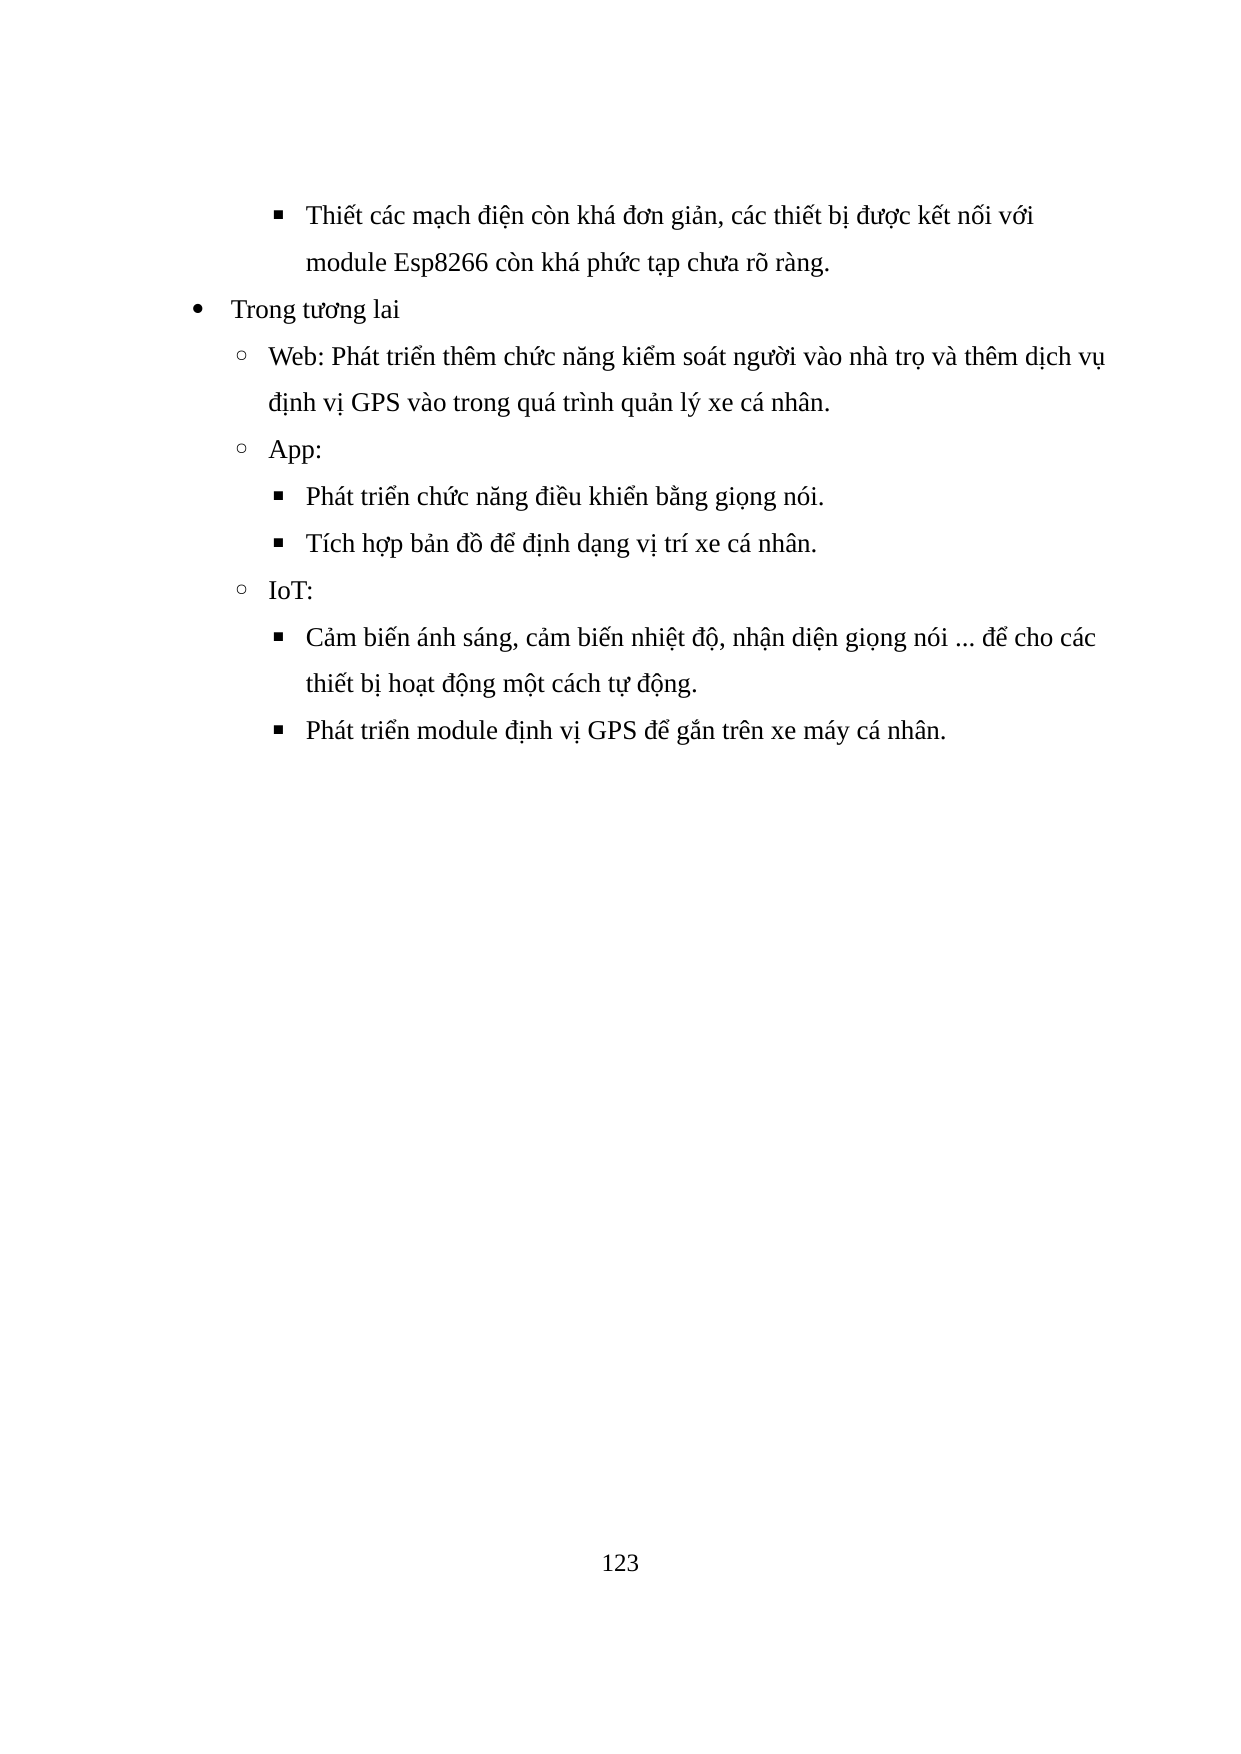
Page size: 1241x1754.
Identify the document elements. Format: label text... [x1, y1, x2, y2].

list Cảm biến ánh sáng, cảm biến nhiệt độ, nhận diện giọng nói ... để cho các thiết bị hoạt động một cách tự động. [268, 621, 1122, 699]
list Web: Phát triển thêm chức năng kiểm soát người vào nhà trọ và thêm dịch vụ định vị GPS vào trong quá trình quản lý xe cá nhân. [231, 340, 1122, 418]
list Phát triển chức năng điều khiển bằng giọng nói. [268, 480, 1122, 511]
list IoT: [231, 574, 1122, 605]
list Thiết các mạch điện còn khá đơn giản, các thiết bị được kết nối với module Esp8266 còn khá phức tạp chưa rõ ràng. [268, 199, 1122, 277]
list Tích hợp bản đồ để định dạng vị trí xe cá nhân. [268, 527, 1122, 558]
list Trong tương lai [193, 293, 1122, 324]
list Phát triển module định vị GPS để gắn trên xe máy cá nhân. [268, 714, 1122, 745]
list App: [231, 433, 1122, 464]
